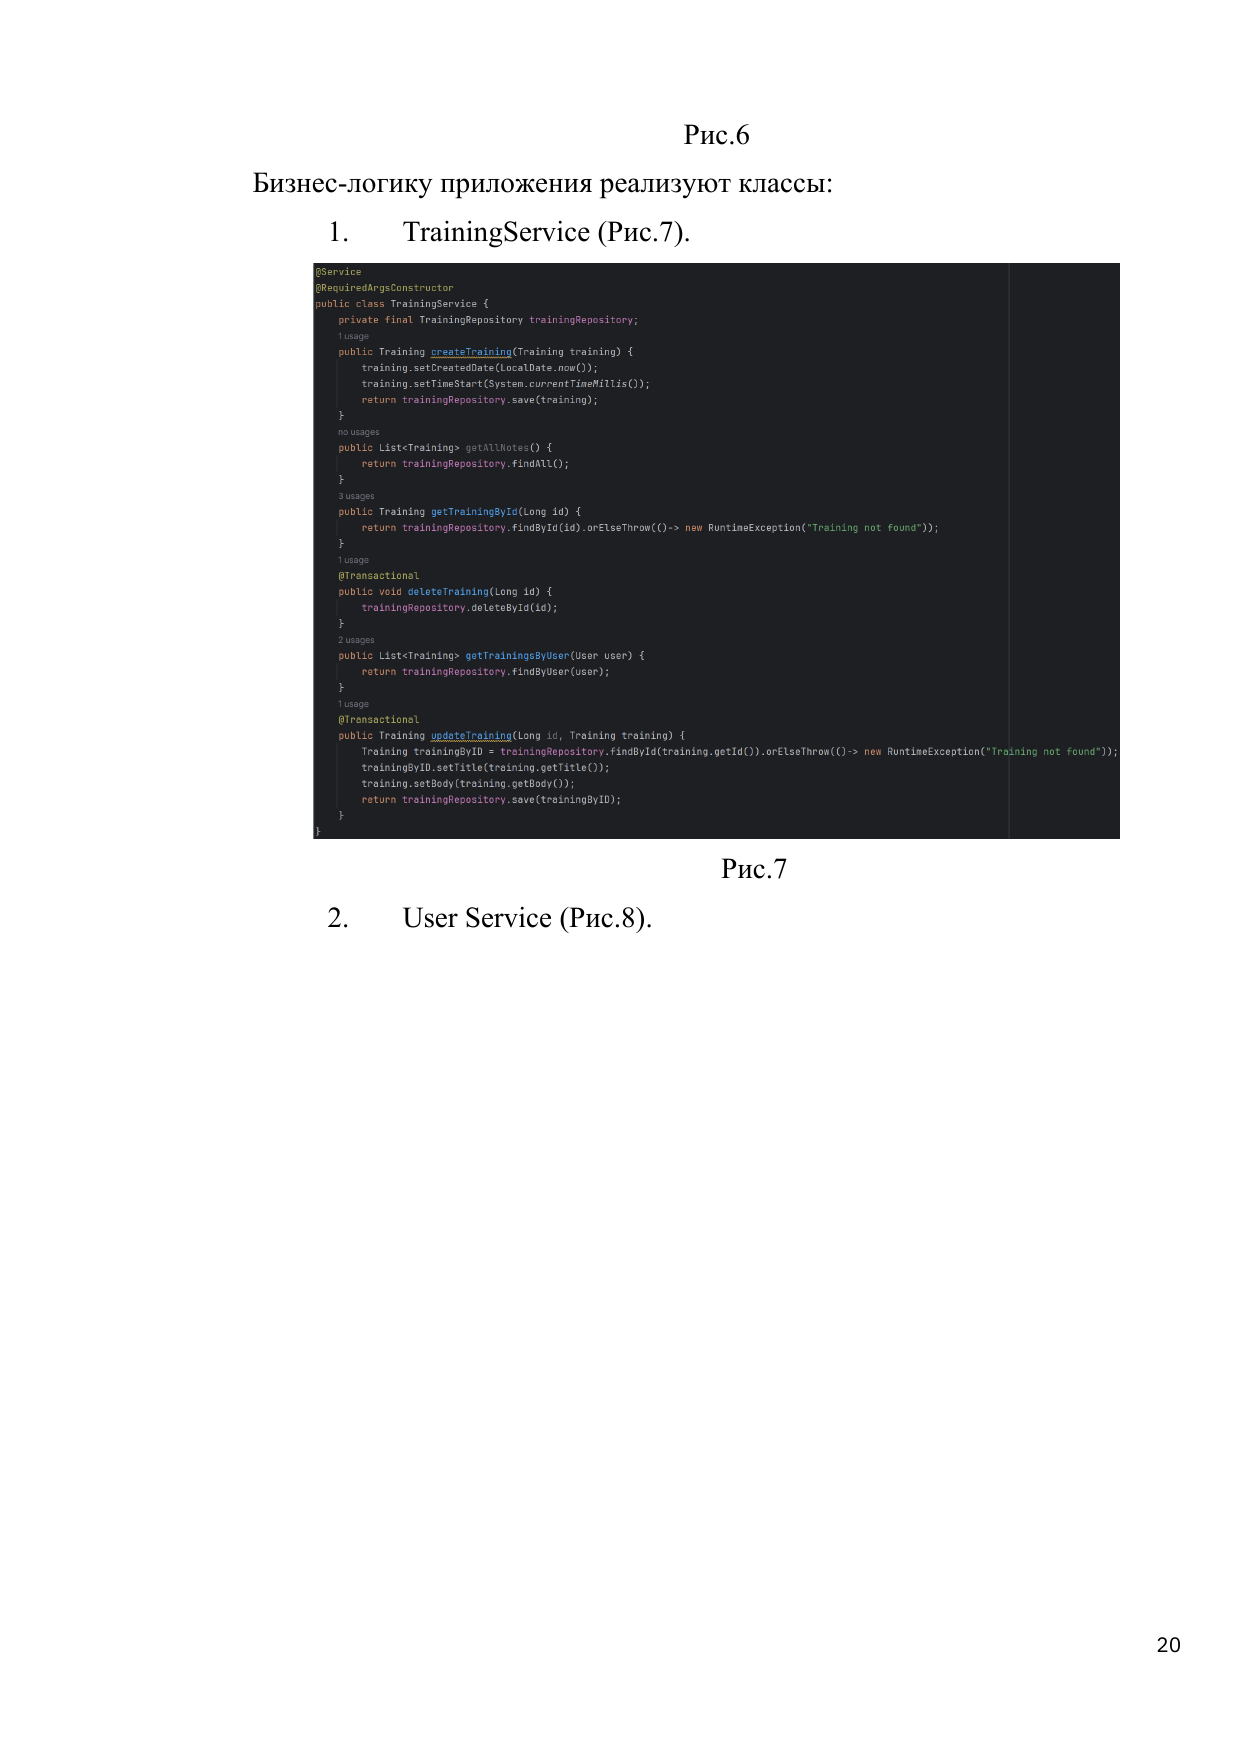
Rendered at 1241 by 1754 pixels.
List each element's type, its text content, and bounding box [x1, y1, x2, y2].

text Рис.6 [177, 118, 1181, 150]
list User Service (Рис.8). [252, 901, 1181, 933]
text Бизнес-логику приложения реализуют классы: [177, 167, 1181, 199]
list TrainingService (Рис.7). [252, 215, 1181, 247]
list Рис.7 [252, 853, 1181, 885]
picture [313, 263, 1120, 839]
